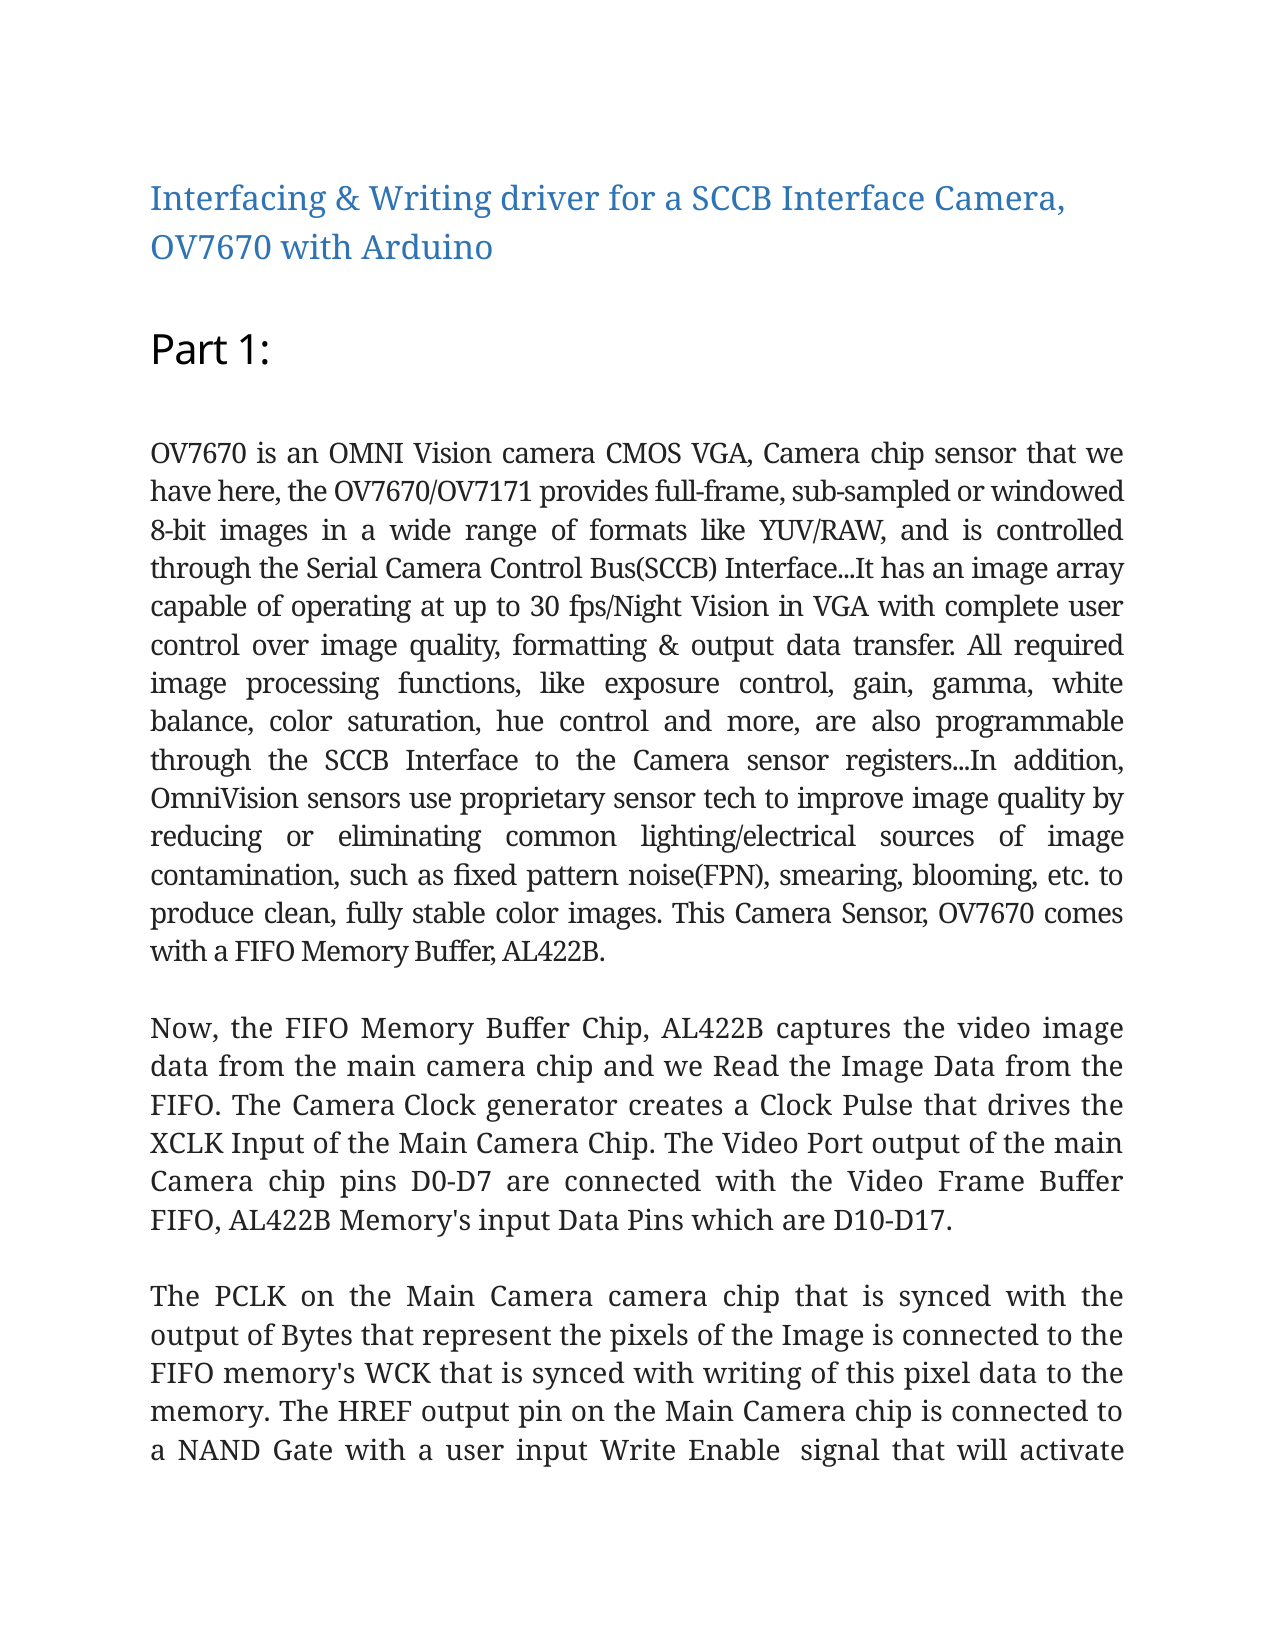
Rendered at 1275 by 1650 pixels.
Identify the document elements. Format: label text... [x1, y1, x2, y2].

title OV7670 is an OMNI Vision camera CMOS VGA, Camera chip sensor that we have here, the OV7670/OV7171 provides full-frame, sub-sampled or windowed 8-bit images in a wide range of formats like YUV/RAW, and is controlled through the Serial Camera Control Bus(SCCB) Interface...It has an image array capable of operating at up to 30 fps/Night Vision in VGA with complete user control over image quality, formatting & output data transfer. All required image processing functions, like exposure control, gain, gamma, white balance, color saturation, hue control and more, are also programmable through the SCCB Interface to the Camera sensor registers...In addition, OmniVision sensors use proprietary sensor tech to improve image quality by reducing or eliminating common lighting/electrical sources of image contamination, such as fixed pattern noise(FPN), smearing, blooming, etc. to produce clean, fully stable color images. This Camera Sensor, OV7670 comes with a FIFO Memory Buffer, AL422B. [150, 433, 1125, 970]
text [150, 1277, 1125, 1468]
subtitle Interfacing & Writing driver for a SCCB Interface Camera, OV7670 with Arduino [150, 175, 1125, 269]
title Part 1: [150, 320, 1125, 377]
text Now, the FIFO Memory Buffer Chip, AL422B captures the video image data from the main camera chip and we Read the Image Data from the FIFO. The Camera Clock generator creates a Clock Pulse that drives the XCLK Input of the Main Camera Chip. The Video Port output of the main Camera chip pins D0-D7 are connected with the Video Frame Buffer FIFO, AL422B Memory's input Data Pins which are D10-D17. [150, 1008, 1125, 1238]
